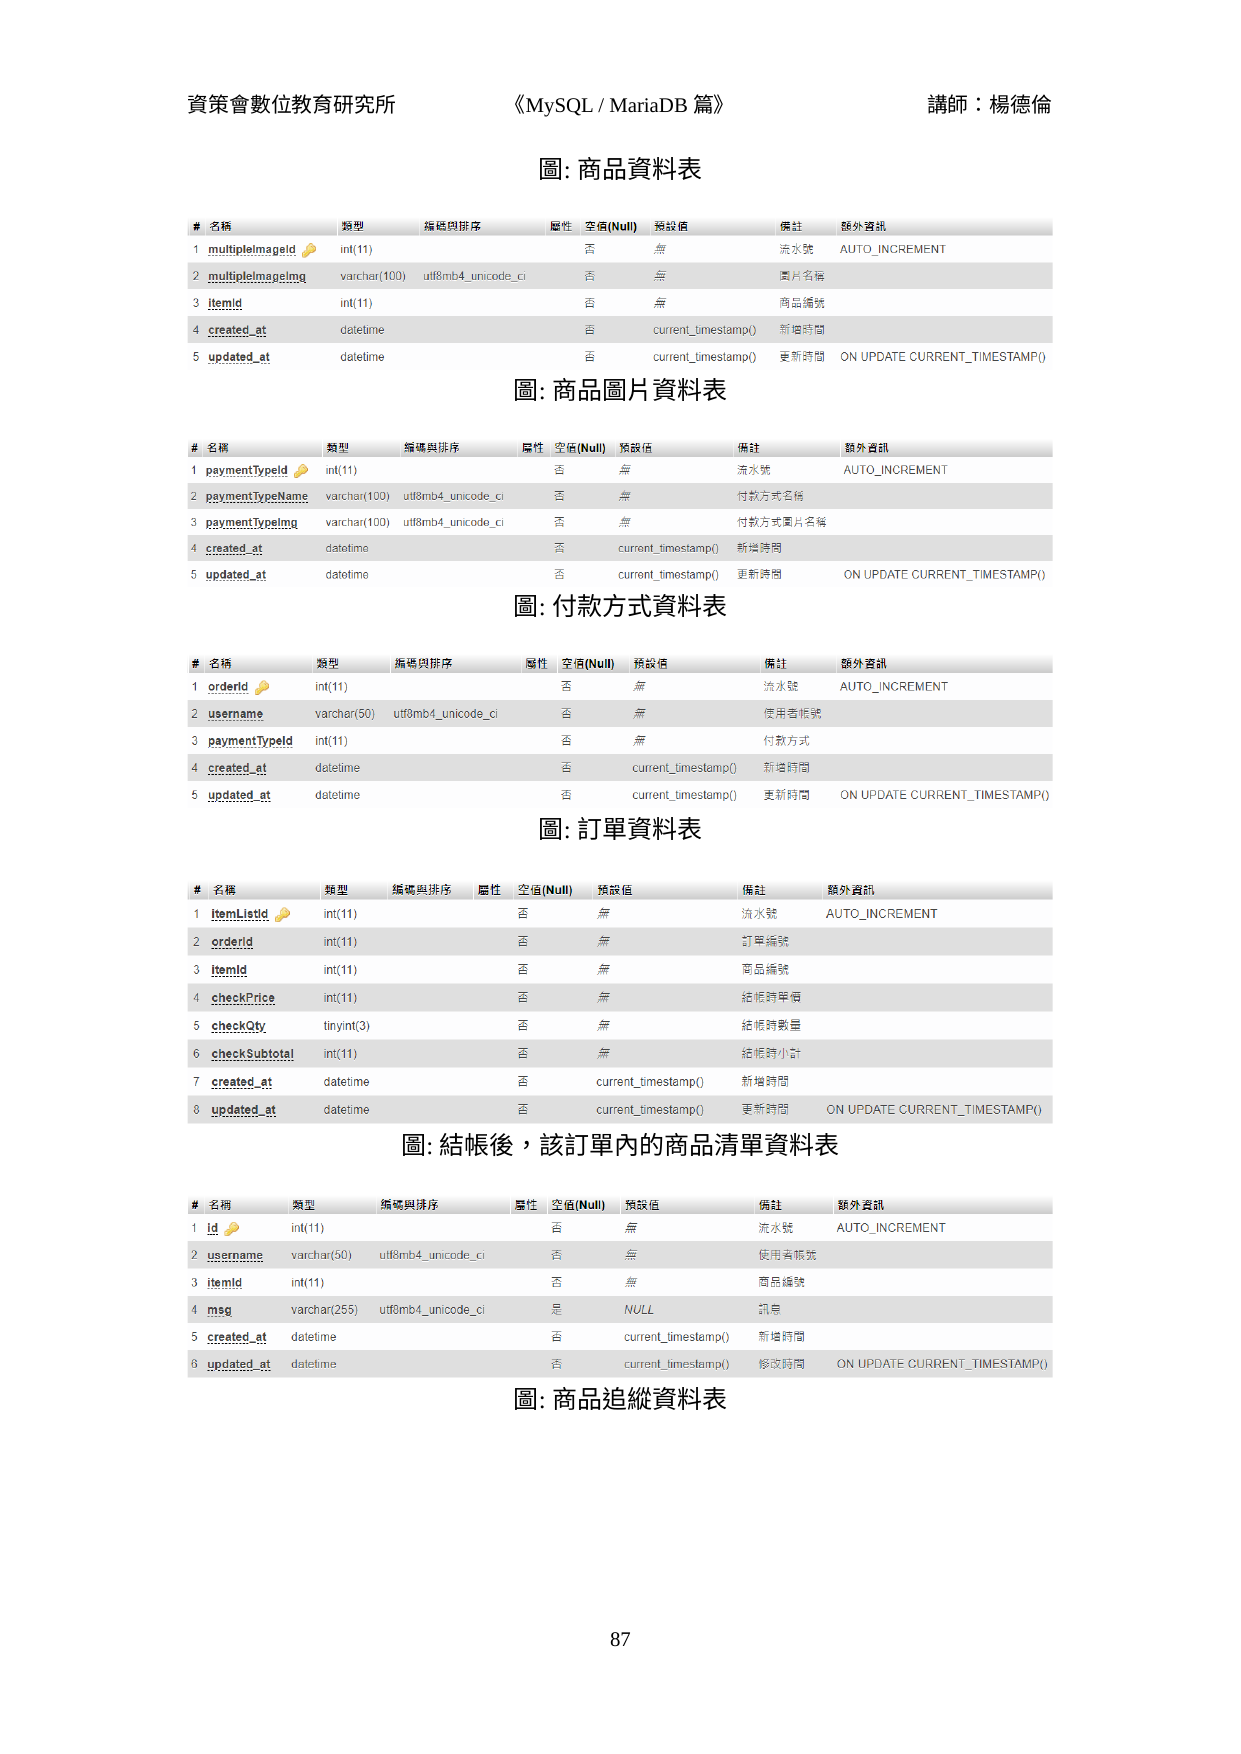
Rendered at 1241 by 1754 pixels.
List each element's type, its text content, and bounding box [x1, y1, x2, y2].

picture [187, 1190, 1053, 1380]
picture [187, 215, 1053, 371]
picture [187, 651, 1053, 810]
picture [187, 874, 1053, 1126]
text 圖: 訂單資料表 [187, 810, 1053, 846]
text 圖: 商品圖片資料表 [187, 371, 1053, 406]
text 圖: 結帳後，該訂單內的商品清單資料表 [187, 1126, 1053, 1161]
text 圖: 商品追縱資料表 [187, 1380, 1053, 1416]
picture [187, 435, 1053, 587]
text 圖: 付款方式資料表 [187, 587, 1053, 623]
text 圖: 商品資料表 [187, 150, 1053, 186]
